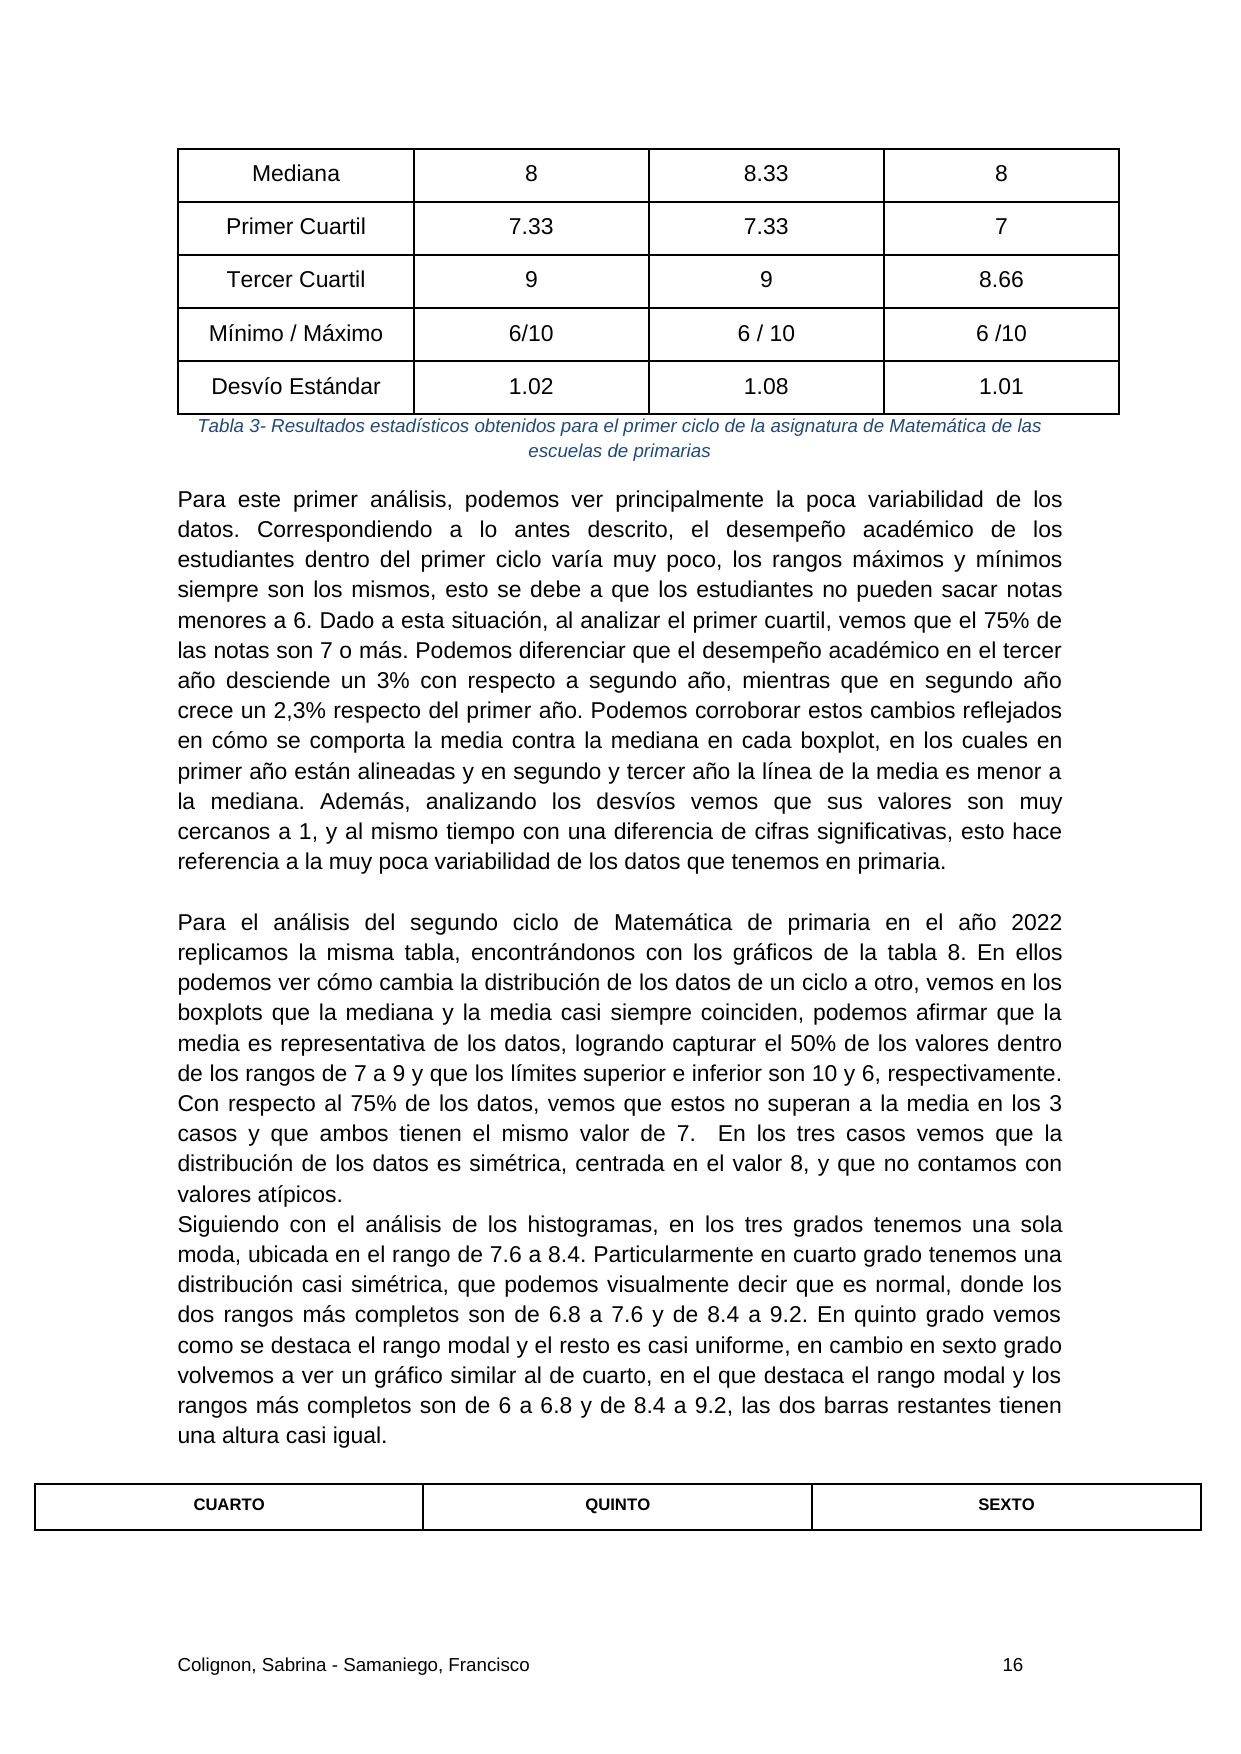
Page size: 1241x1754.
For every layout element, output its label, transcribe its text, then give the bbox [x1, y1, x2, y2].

table_header QUINTO [424, 1485, 811, 1528]
text Tabla 3- Resultados estadísticos obtenidos para el primer ciclo de la asignatura de Matemática de las escuelas de primarias [177, 415, 1063, 462]
table_cell 8.66 [885, 256, 1118, 307]
table_header SEXTO [813, 1485, 1200, 1528]
text Para este primer análisis, podemos ver principalmente la poca variabilidad de los datos. Correspondiendo a lo antes descrito, el desempeño académico de los estudiantes dentro del primer ciclo varía muy poco, los rangos máximos y mínimos siempre son los mismos, esto se debe a que los estudiantes no pueden sacar notas menores a 6. Dado a esta situación, al analizar el primer cuartil, vemos que el 75% de las notas son 7 o más. Podemos diferenciar que el desempeño académico en el tercer año desciende un 3% con respecto a segundo año, mientras que en segundo año crece un 2,3% respecto del primer año. Podemos corroborar estos cambios reflejados en cómo se comporta la media contra la mediana en cada boxplot, en los cuales en primer año están alineadas y en segundo y tercer año la línea de la media es menor a la mediana. Además, analizando los desvíos vemos que sus valores son muy cercanos a 1, y al mismo tiempo con una diferencia de cifras significativas, esto hace referencia a la muy poca variabilidad de los datos que tenemos en primaria. [177, 486, 1063, 874]
table_cell 6 /10 [885, 309, 1118, 360]
table_header CUARTO [36, 1485, 422, 1528]
table_cell Desvío Estándar [179, 362, 413, 413]
table_cell 1.02 [415, 362, 648, 413]
table_cell 8.33 [650, 150, 883, 201]
text Para el análisis del segundo ciclo de Matemática de primaria en el año 2022 replicamos la misma tabla, encontrándonos con los gráficos de la tabla 8. En ellos podemos ver cómo cambia la distribución de los datos de un ciclo a otro, vemos en los boxplots que la mediana y la media casi siempre coinciden, podemos afirmar que la media es representativa de los datos, logrando capturar el 50% de los valores dentro de los rangos de 7 a 9 y que los límites superior e inferior son 10 y 6, respectivamente. Con respecto al 75% de los datos, vemos que estos no superan a la media en los 3 casos y que ambos tienen el mismo valor de 7. En los tres casos vemos que la distribución de los datos es simétrica, centrada en el valor 8, y que no contamos con valores atípicos. [177, 909, 1063, 1207]
text Siguiendo con el análisis de los histogramas, en los tres grados tenemos una sola moda, ubicada en el rango de 7.6 a 8.4. Particularmente en cuarto grado tenemos una distribución casi simétrica, que podemos visualmente decir que es normal, donde los dos rangos más completos son de 6.8 a 7.6 y de 8.4 a 9.2. En quinto grado vemos como se destaca el rango modal y el resto es casi uniforme, en cambio en sexto grado volvemos a ver un gráfico similar al de cuarto, en el que destaca el rango modal y los rangos más completos son de 6 a 6.8 y de 8.4 a 9.2, las dos barras restantes tienen una altura casi igual. [177, 1211, 1063, 1448]
table_cell Mínimo / Máximo [179, 309, 413, 360]
table_cell 7.33 [415, 203, 648, 254]
table_cell 9 [650, 256, 883, 307]
table_cell 8 [885, 150, 1118, 201]
table_cell 1.01 [885, 362, 1118, 413]
table_cell 1.08 [650, 362, 883, 413]
table_cell 7 [885, 203, 1118, 254]
table_cell 7.33 [650, 203, 883, 254]
table_cell Tercer Cuartil [179, 256, 413, 307]
table_cell Primer Cuartil [179, 203, 413, 254]
table_cell 6 / 10 [650, 309, 883, 360]
table_cell 9 [415, 256, 648, 307]
table_cell 8 [415, 150, 648, 201]
table_cell Mediana [179, 150, 413, 201]
table_cell 6/10 [415, 309, 648, 360]
